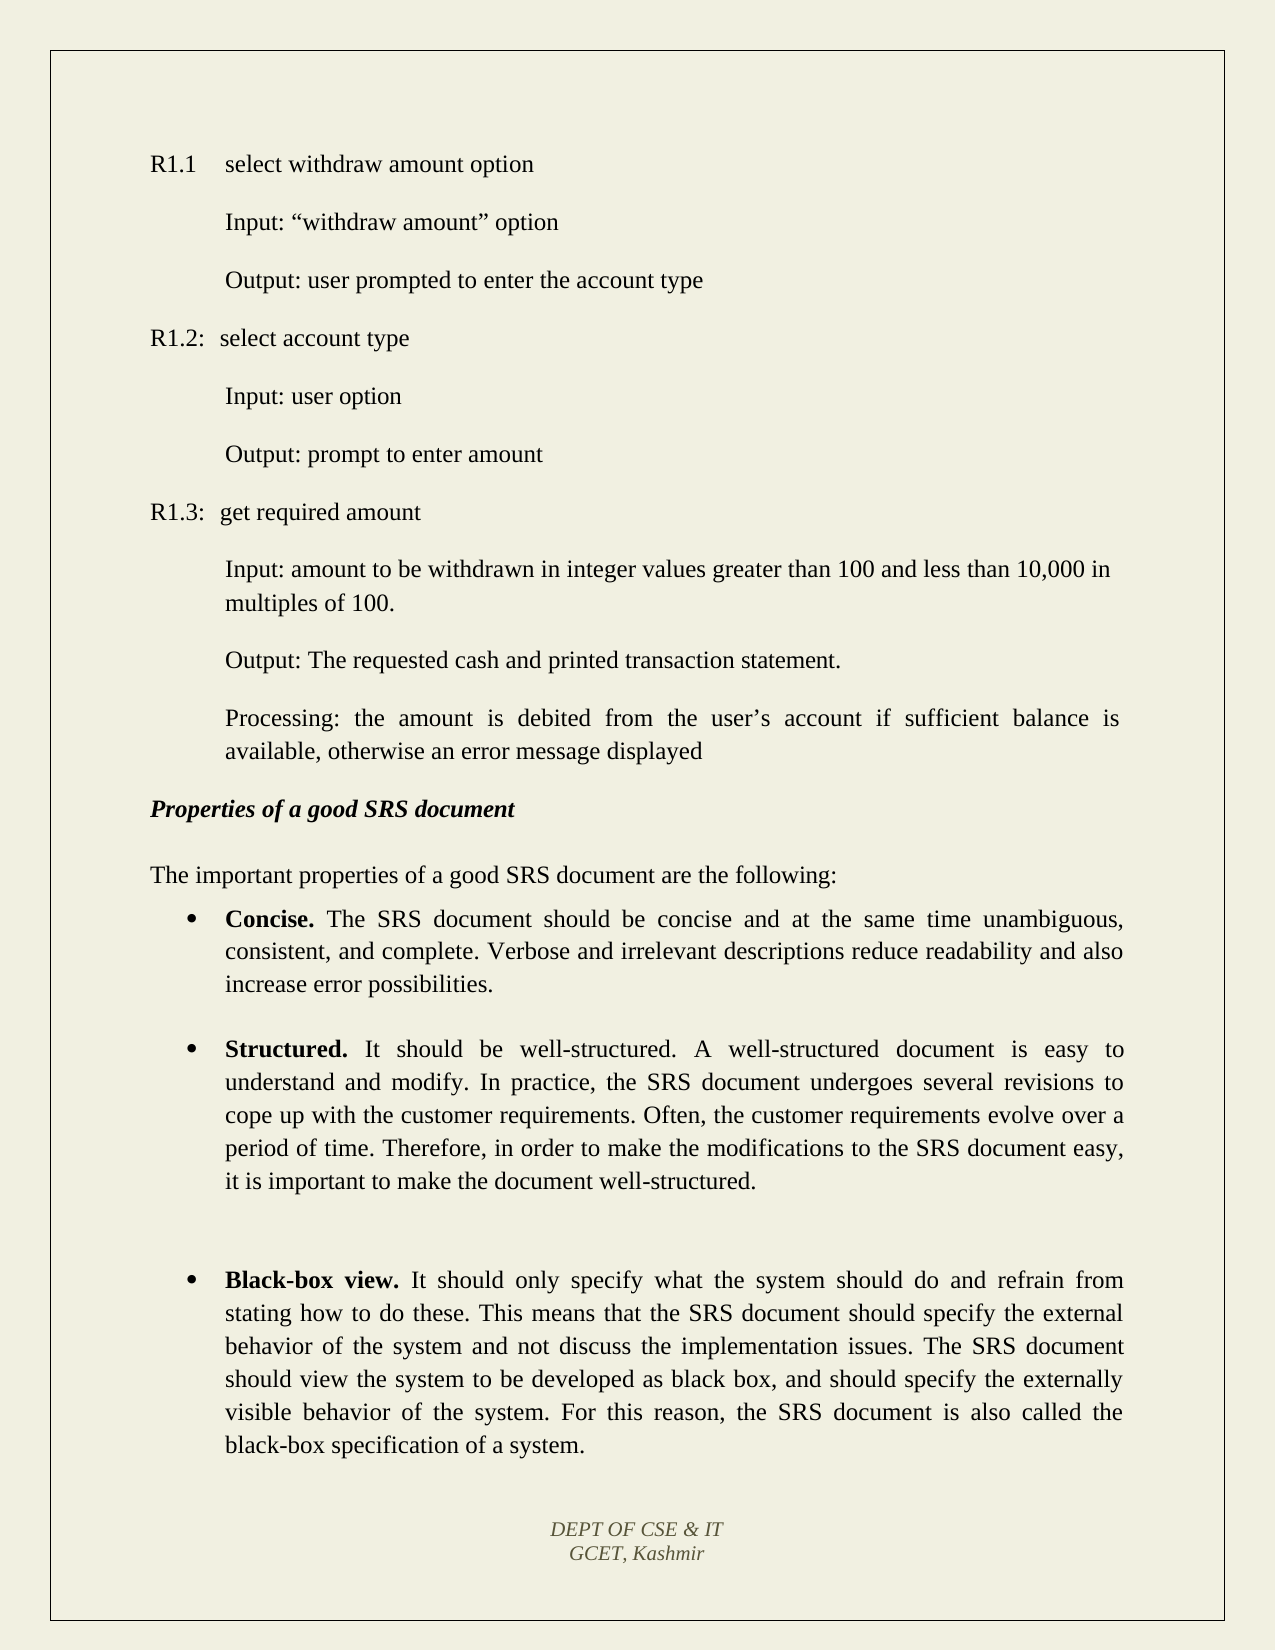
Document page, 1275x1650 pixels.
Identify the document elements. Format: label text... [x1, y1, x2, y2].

text GCET, Kashmir [113, 1541, 1162, 1565]
text Input: amount to be withdrawn in integer values greater than 100 and less than 10,000 in multiples of 100. [225, 554, 1162, 616]
subtitle Properties of a good SRS document [150, 794, 1162, 823]
text Output: The requested cash and printed transaction statement. [225, 645, 1162, 674]
text The important properties of a good SRS document are the following: [150, 860, 1162, 889]
list Structured. It should be well-structured. A well-structured document is easy to understand and modify. In practice, the SRS document undergoes several revisions to cope up with the customer requirements. Often, the customer requirements evolve over a period of time. Therefore, in order to make the modifications to the SRS document easy, it is important to make the document well-structured. [187, 1034, 1125, 1195]
list Black-box view. It should only specify what the system should do and refrain from stating how to do these. This means that the SRS document should specify the external behavior of the system and not discuss the implementation issues. The SRS document should view the system to be developed as black box, and should specify the externally visible behavior of the system. For this reason, the SRS document is also called the black-box specification of a system. [187, 1265, 1125, 1459]
text DEPT OF CSE & IT [112, 1516, 1162, 1541]
list Concise. The SRS document should be concise and at the same time unambiguous, consistent, and complete. Verbose and irrelevant descriptions reduce readability and also increase error possibilities. [187, 904, 1124, 997]
text Input: user option [225, 381, 1162, 410]
text Output: prompt to enter amount R1.3: get required amount [150, 439, 568, 525]
text R1.1 select withdraw amount option Input: “withdraw amount” option [150, 149, 559, 236]
text Output: user prompted to enter the account type R1.2: select account type [150, 265, 721, 352]
text Processing: the amount is debited from the user’s account if sufficient balance is available, otherwise an error message displayed [225, 703, 1135, 765]
